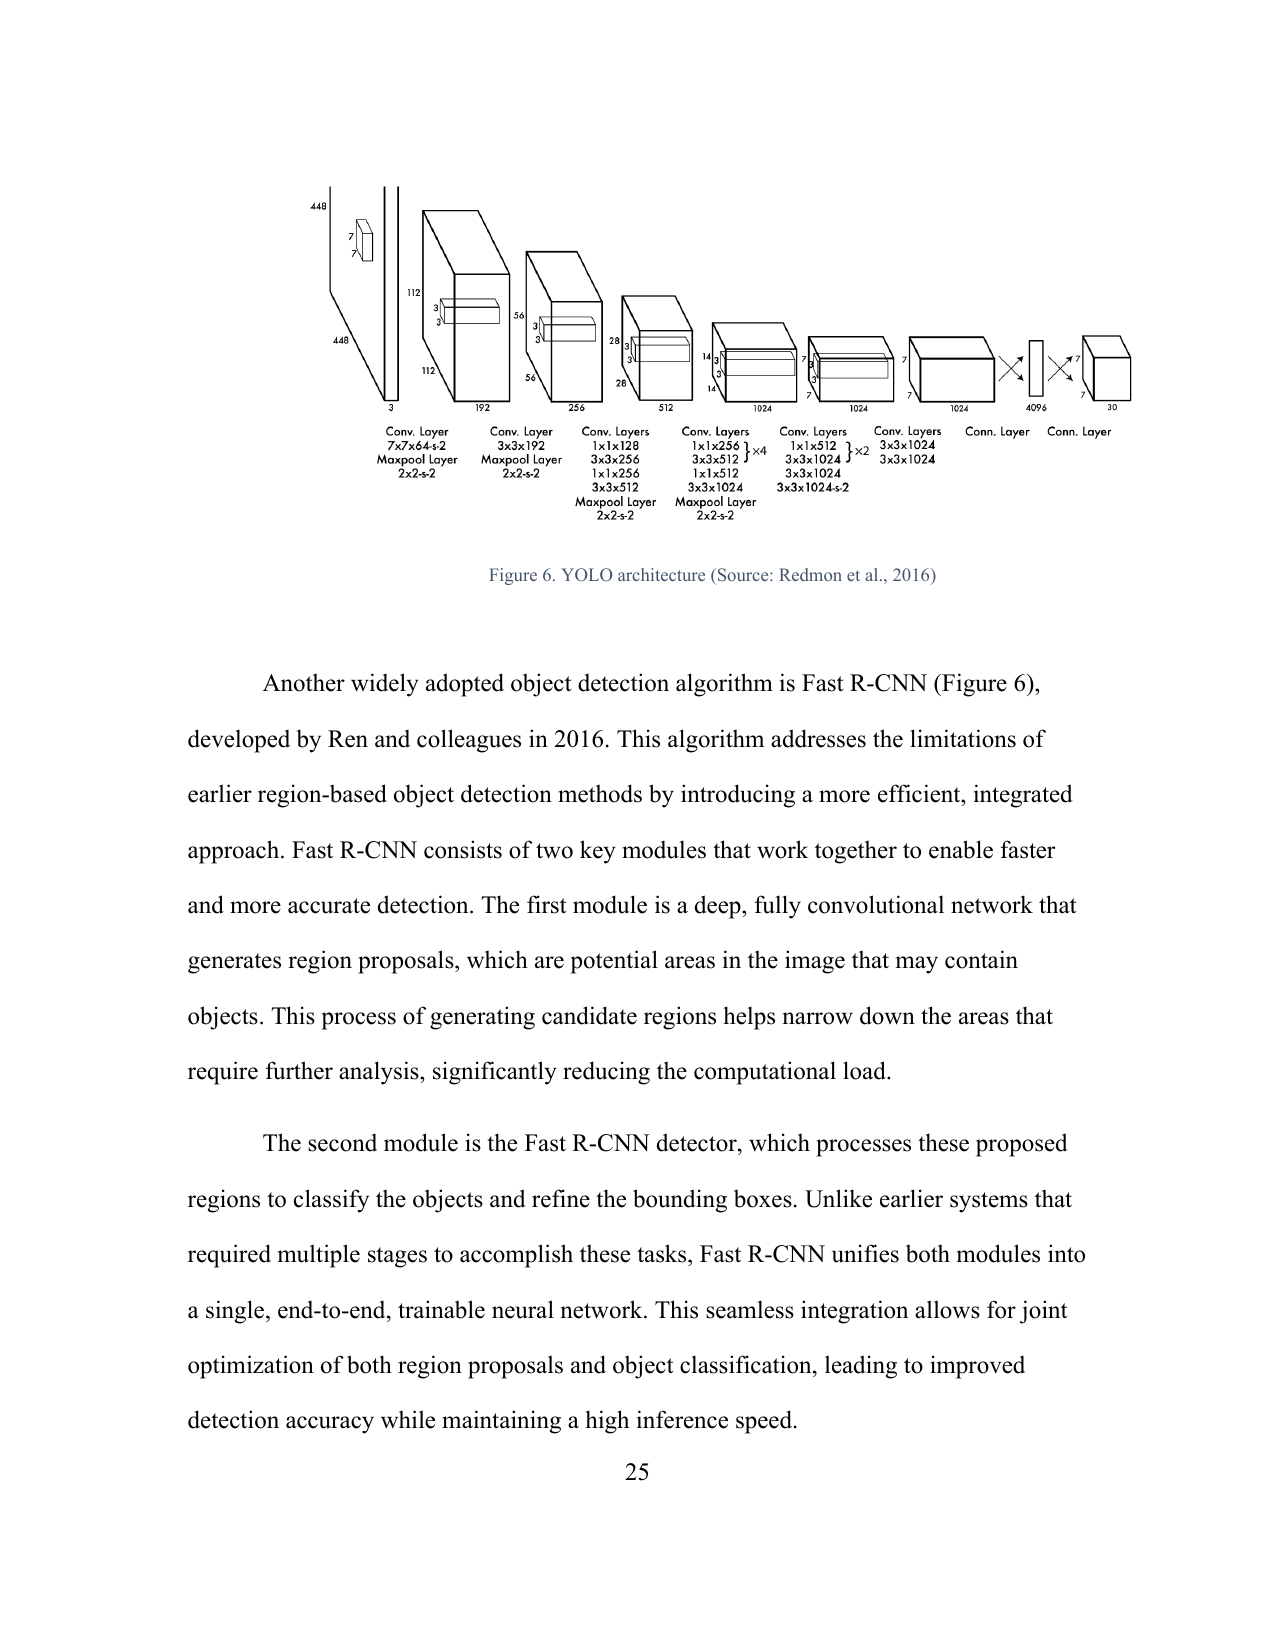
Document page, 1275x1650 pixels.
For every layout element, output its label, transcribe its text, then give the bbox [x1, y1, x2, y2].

text The second module is the Fast R-CNN detector, which processes these proposed regions to classify the objects and refine the bounding boxes. Unlike earlier systems that required multiple stages to accomplish these tasks, Fast R-CNN unifies both modules into a single, end-to-end, trainable neural network. This seamless integration allows for joint optimization of both region proposals and object classification, leading to improved detection accuracy while maintaining a high inference speed. [187, 1129, 1087, 1434]
picture [277, 157, 1149, 535]
text Another widely adopted object detection algorithm is Fast R-CNN (Figure 6), developed by Ren and colleagues in 2016. This algorithm addresses the limitations of earlier region-based object detection methods by introducing a more efficient, integrated approach. Fast R-CNN consists of two key modules that work together to enable faster and more accurate detection. The first module is a deep, fully convolutional network that generates region proposals, which are potential areas in the image that may contain objects. This process of generating candidate regions helps narrow down the areas that require further analysis, significantly reducing the computational load. [187, 669, 1087, 1085]
